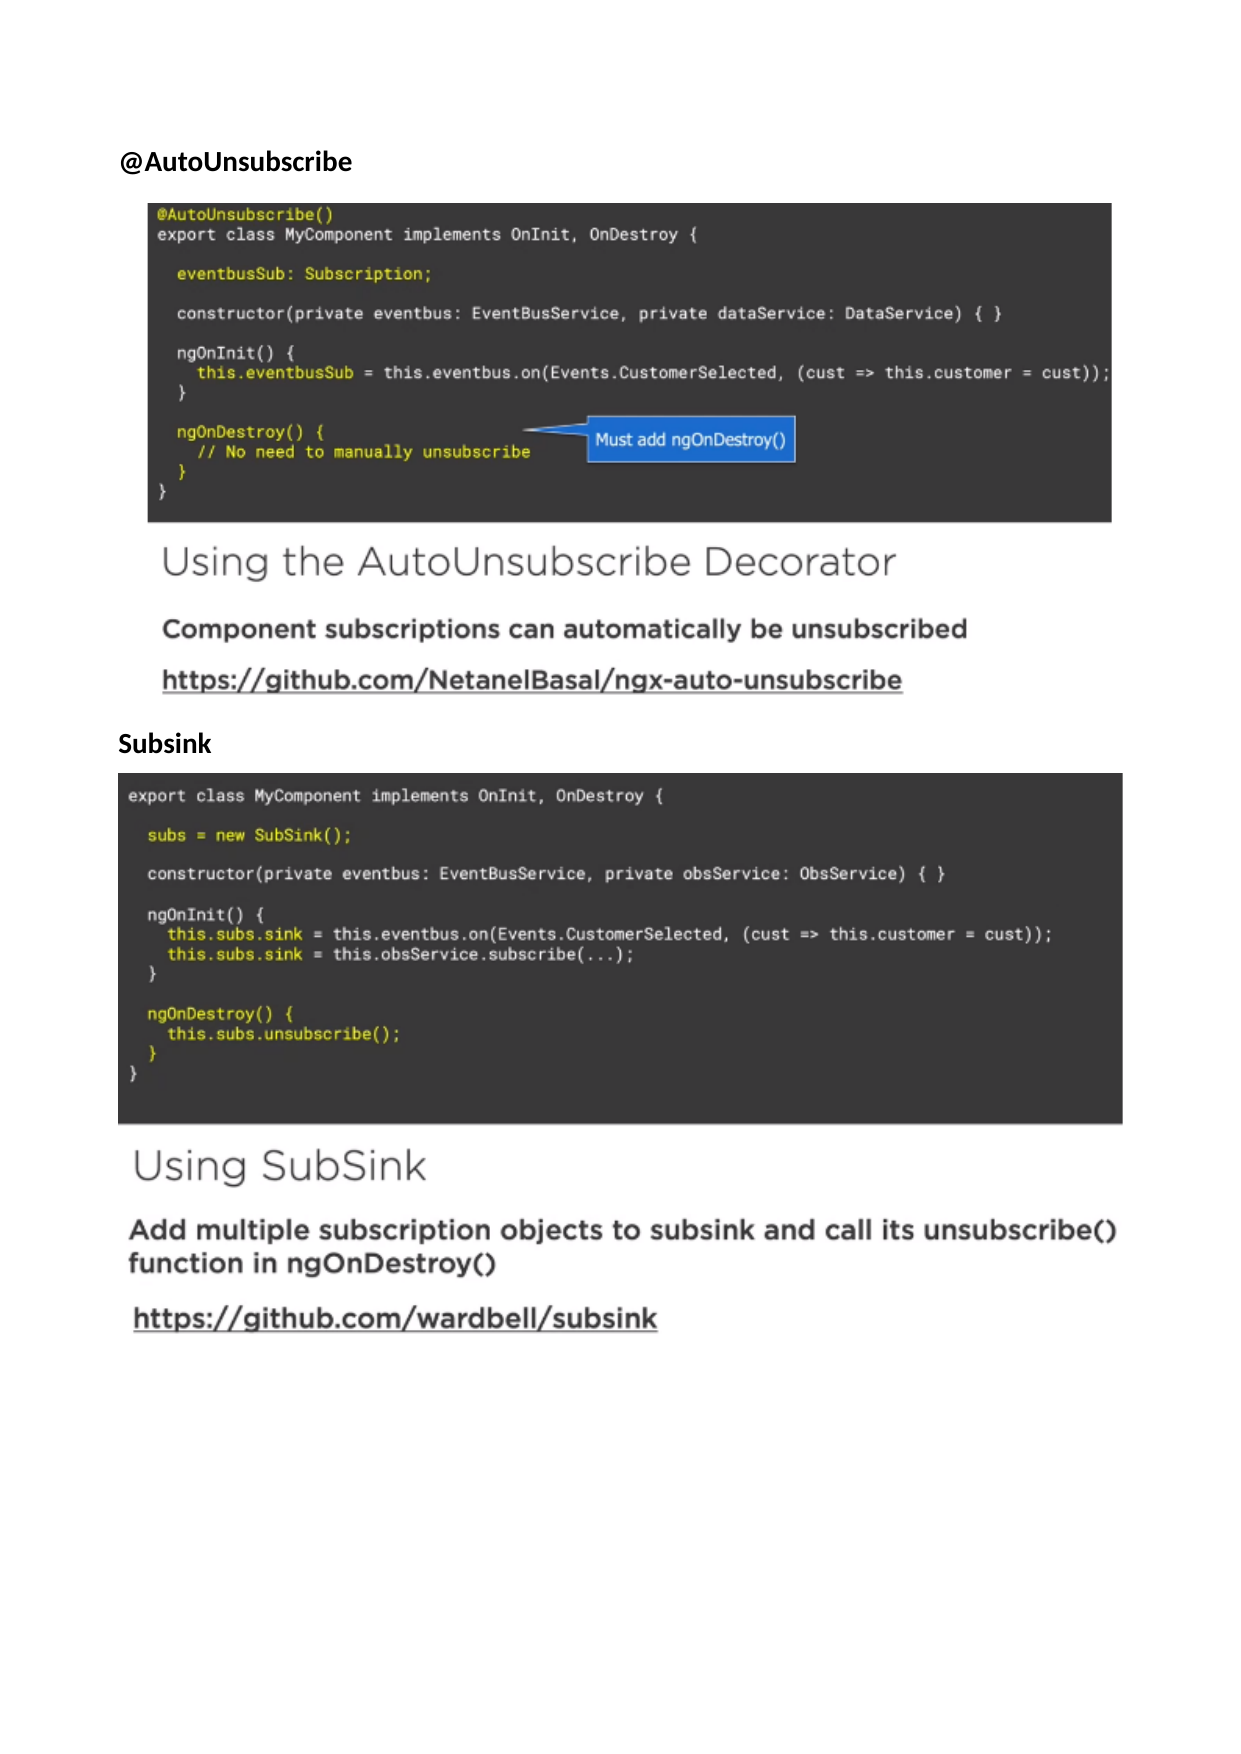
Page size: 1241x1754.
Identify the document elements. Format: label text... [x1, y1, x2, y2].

picture [118, 773, 1123, 1340]
subtitle Subsink [118, 726, 1123, 761]
picture [147, 203, 1112, 701]
subtitle @AutoUnsubscribe [118, 143, 1123, 179]
